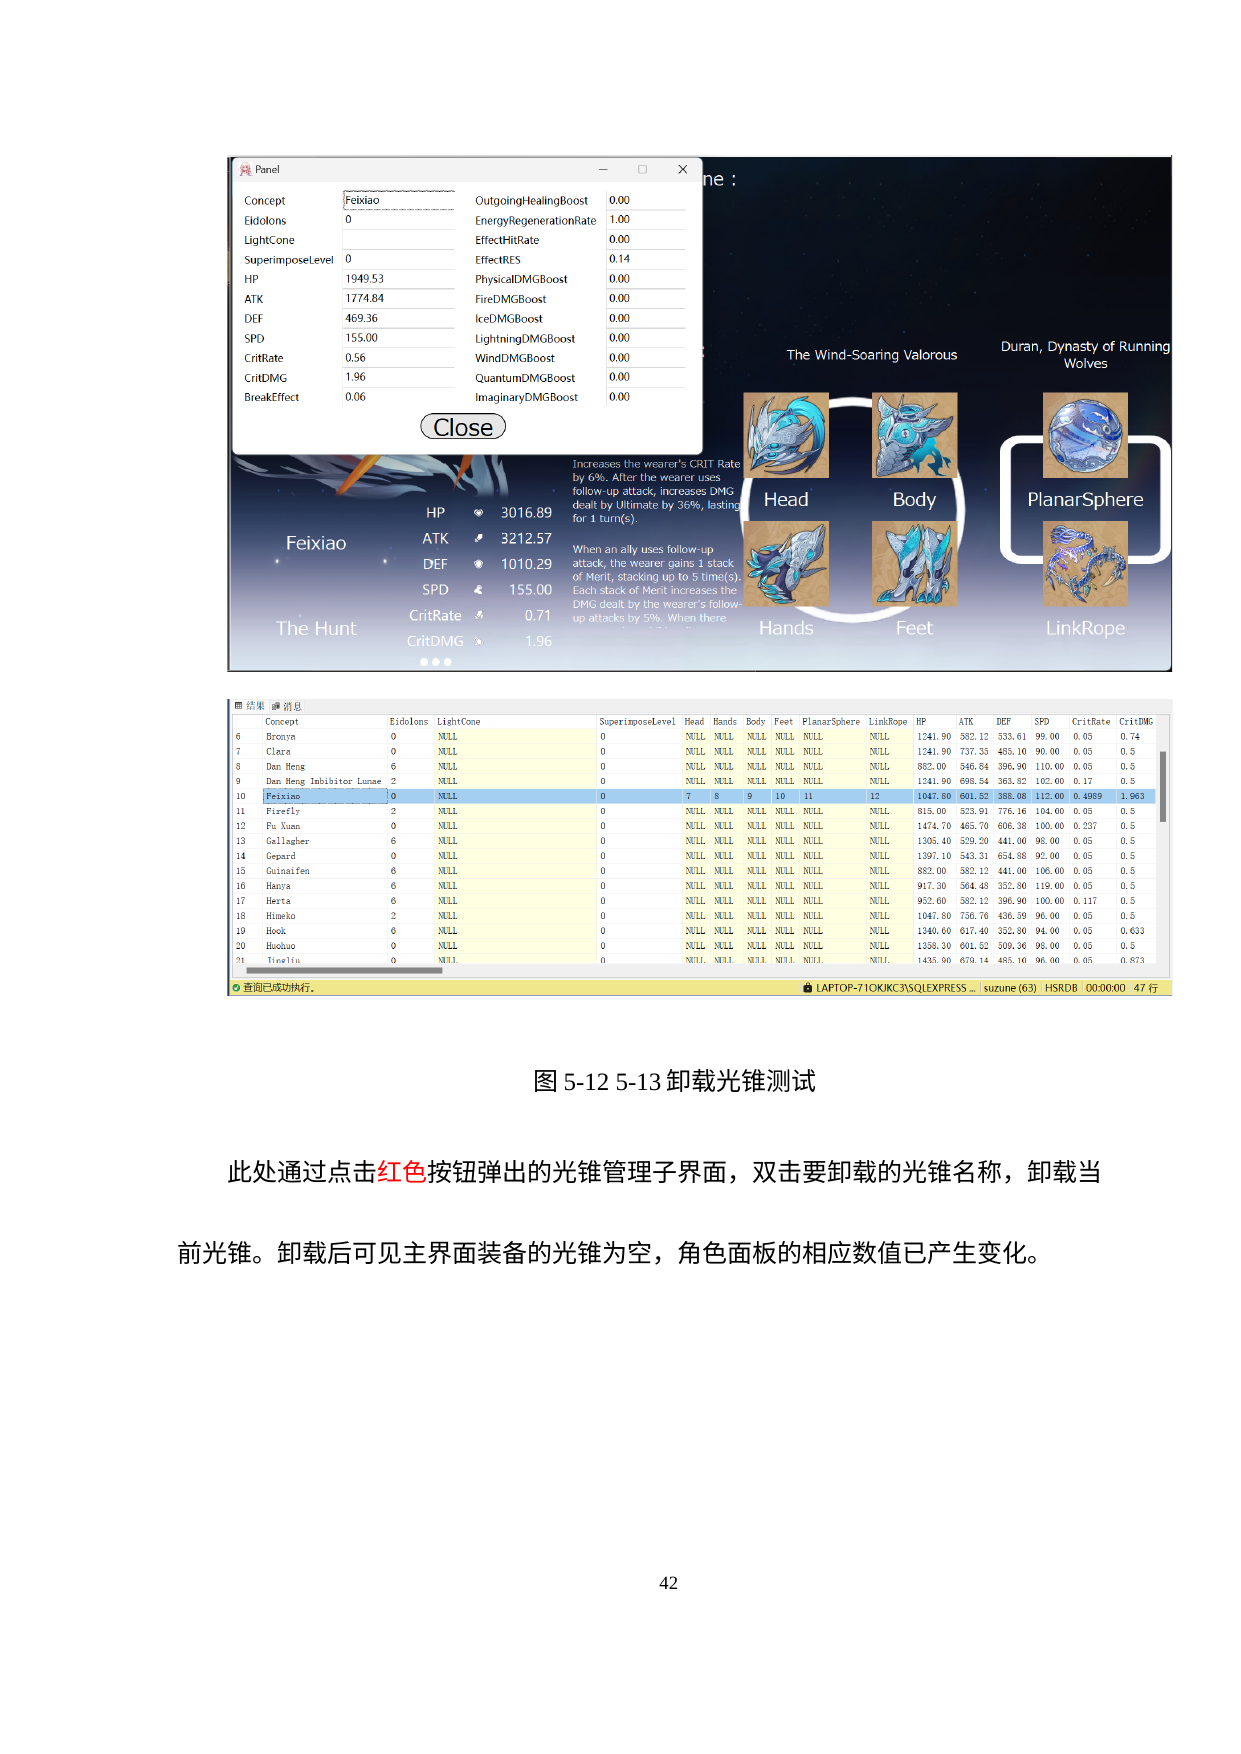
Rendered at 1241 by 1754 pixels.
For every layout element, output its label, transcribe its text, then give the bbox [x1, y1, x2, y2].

text 此处通过点击红色按钮弹出的光锥管理子界面，双击要卸载的光锥名称，卸载当前光锥。卸载后可见主界面装备的光锥为空，角色面板的相应数值已产生变化。 [177, 1138, 1122, 1284]
picture [227, 699, 1173, 996]
text 图5-12 5-13卸载光锥测试 [177, 1047, 1122, 1112]
picture [227, 155, 1173, 672]
